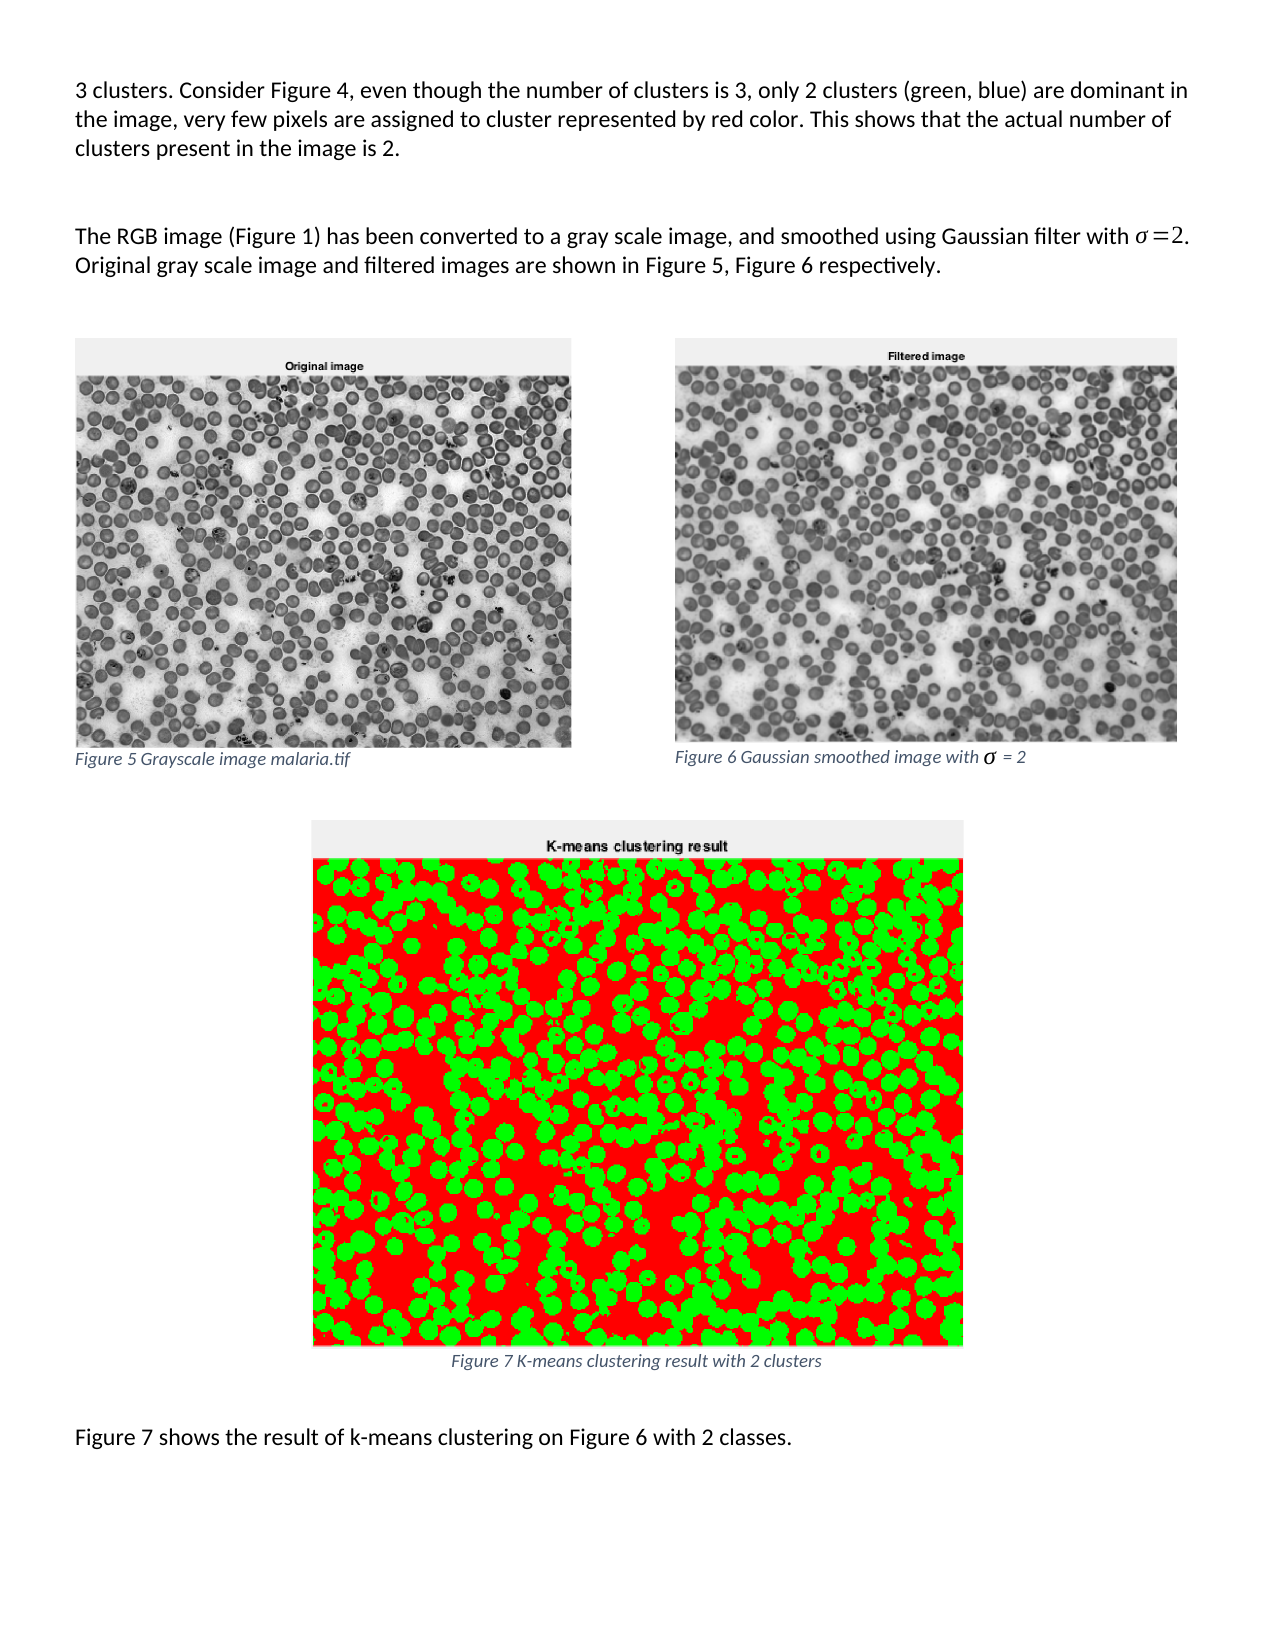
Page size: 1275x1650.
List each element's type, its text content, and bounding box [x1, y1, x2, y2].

picture [311, 820, 964, 1349]
text The RGB image (Figure 1) has been converted to a gray scale image, and smoothed using Gaussian filter with . Original gray scale image and filtered images are shown in Figure 5, Figure 6 respectively. [75, 221, 1200, 280]
picture [75, 338, 572, 748]
text Figure 7 shows the result of k-means clustering on Figure 6 with 2 classes. [75, 1422, 1200, 1451]
picture [675, 338, 1178, 743]
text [75, 75, 1200, 163]
